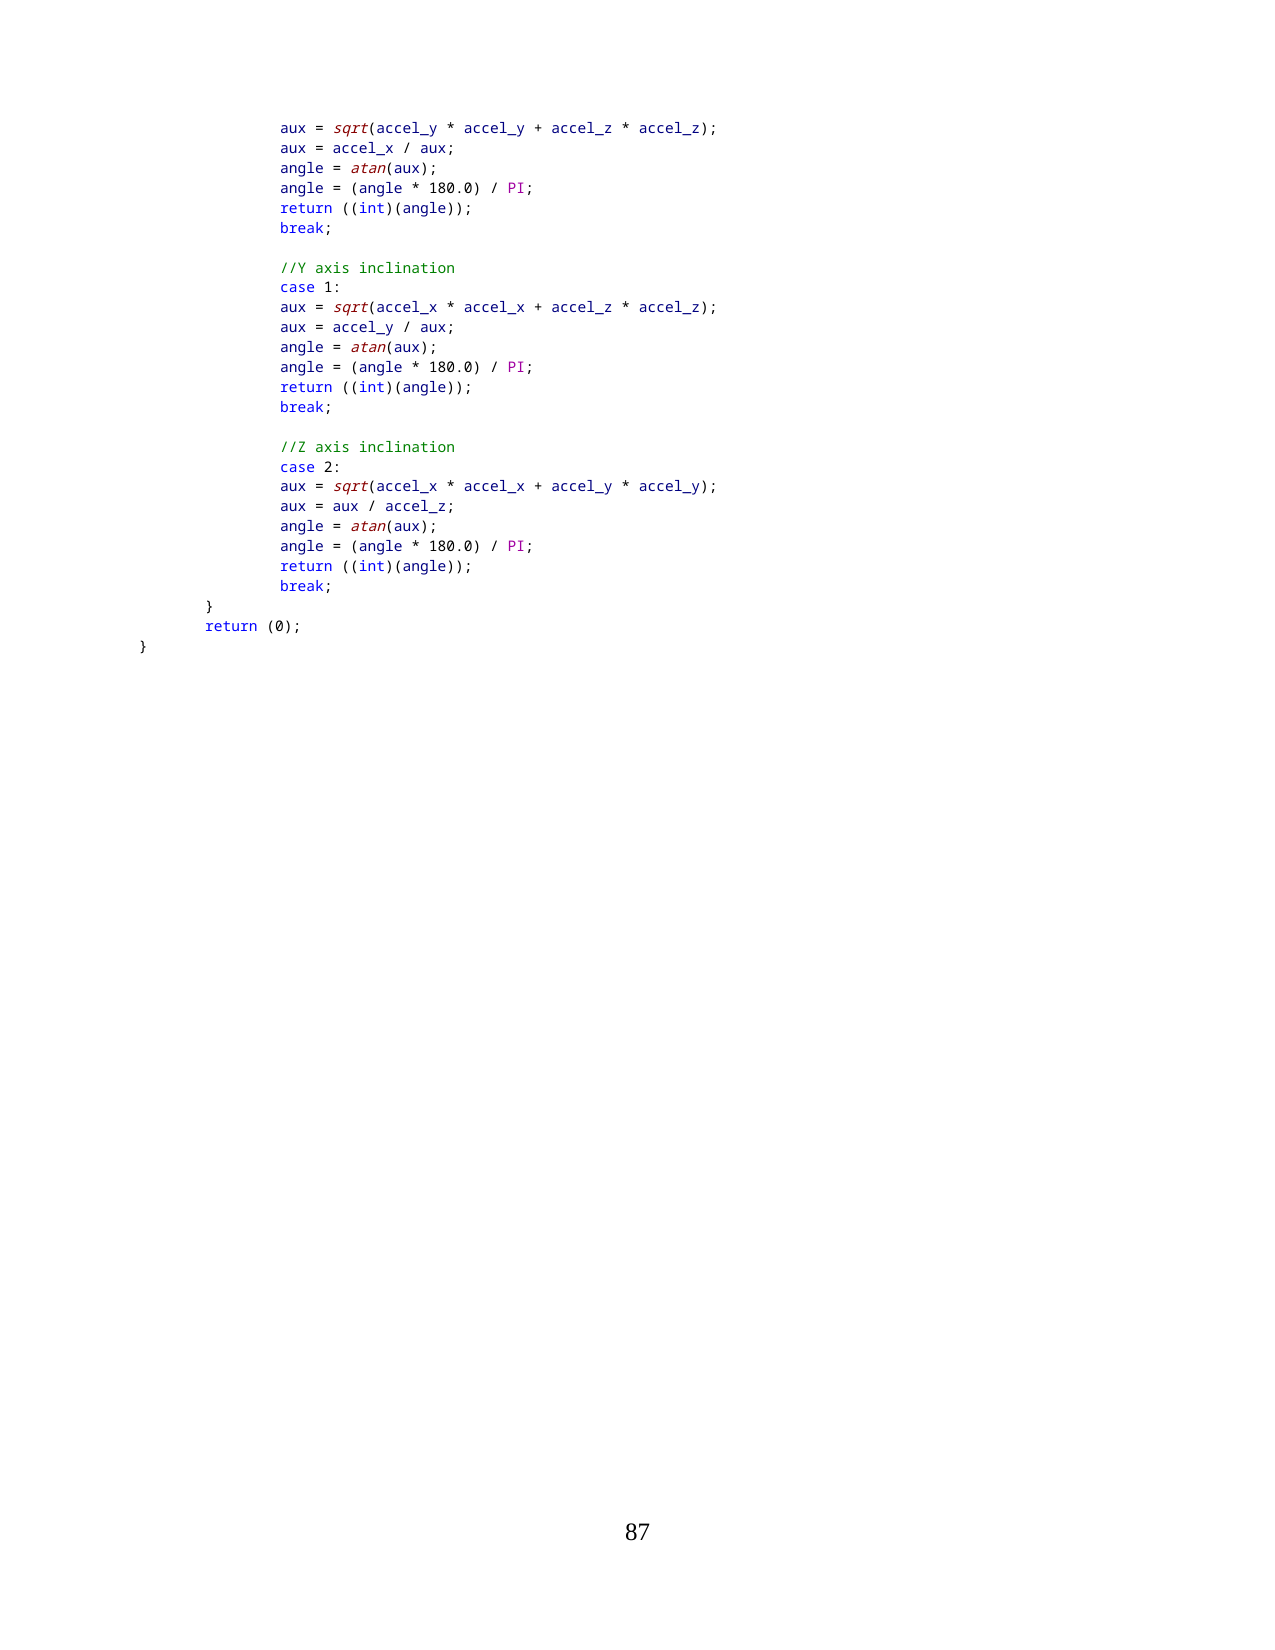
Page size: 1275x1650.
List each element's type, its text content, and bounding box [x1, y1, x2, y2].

text angle = atan(aux); [130, 337, 1145, 357]
text return ((int)(angle)); [130, 198, 1145, 218]
text angle = (angle * 180.0) / PI; [130, 178, 1145, 198]
text angle = atan(aux); [130, 158, 1145, 178]
text aux = accel_x / aux; [130, 138, 1145, 158]
text aux = sqrt(accel_x * accel_x + accel_z * accel_z); [130, 297, 1145, 317]
text angle = (angle * 180.0) / PI; [130, 357, 1145, 377]
text aux = sqrt(accel_x * accel_x + accel_y * accel_y); [130, 476, 1145, 496]
text angle = (angle * 180.0) / PI; [130, 536, 1145, 556]
text return ((int)(angle)); [130, 556, 1145, 576]
text return ((int)(angle)); [130, 377, 1145, 397]
text aux = accel_y / aux; [130, 317, 1145, 337]
text } [130, 596, 1145, 616]
text break; [130, 397, 1145, 417]
text angle = atan(aux); [130, 516, 1145, 536]
text //Y axis inclination [130, 257, 1145, 277]
text break; [130, 576, 1145, 596]
text break; [130, 218, 1145, 237]
text return (0); [130, 616, 1145, 635]
text } [130, 635, 1145, 655]
text case 2: [130, 456, 1145, 476]
text //Z axis inclination [130, 436, 1145, 456]
text aux = aux / accel_z; [130, 496, 1145, 516]
text case 1: [130, 277, 1145, 297]
text aux = sqrt(accel_y * accel_y + accel_z * accel_z); [130, 118, 1145, 138]
